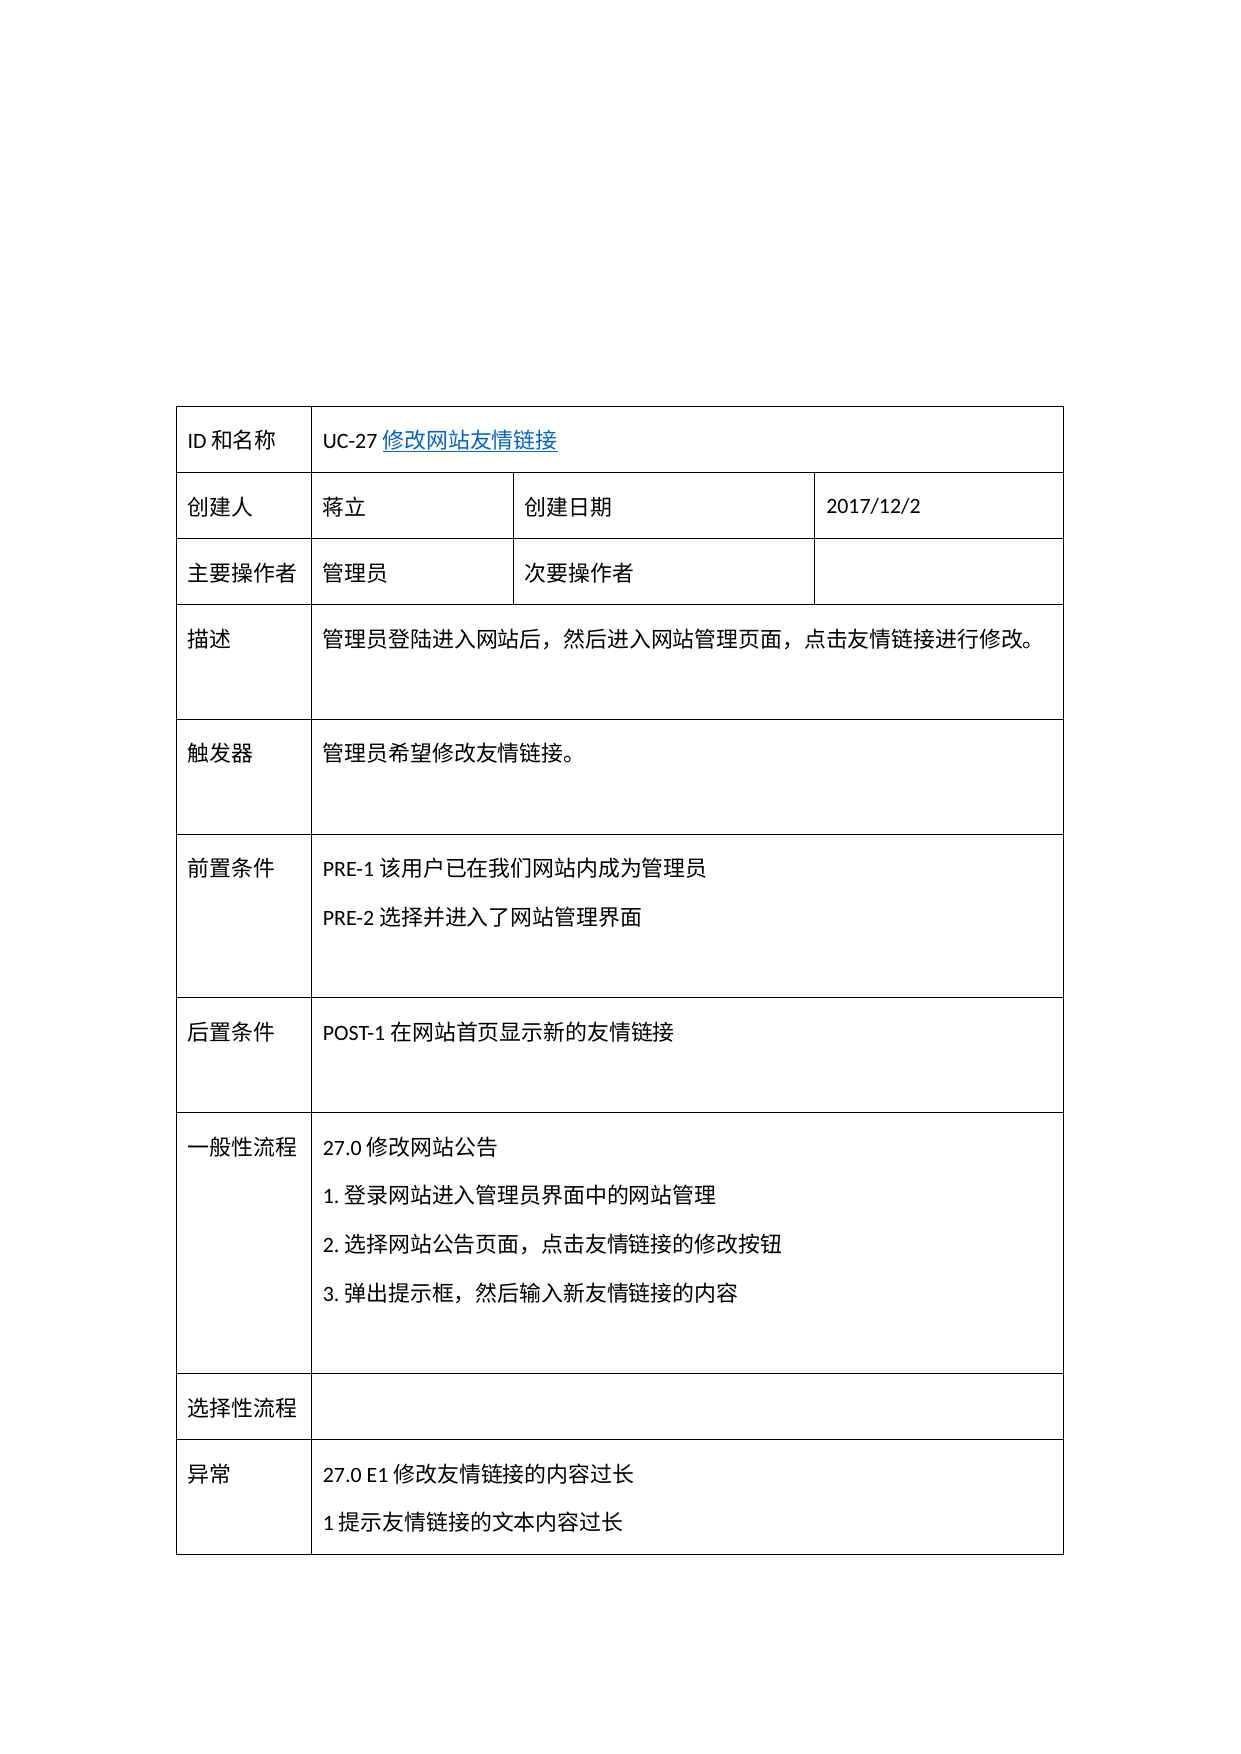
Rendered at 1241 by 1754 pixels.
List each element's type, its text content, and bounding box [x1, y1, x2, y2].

table_cell 选择性流程 [177, 1374, 311, 1439]
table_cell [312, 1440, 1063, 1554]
table_cell PRE-1 该用户已在我们网站内成为管理员 PRE-2 选择并进入了网站管理界面 [312, 835, 1063, 997]
table_cell 27.0 修改网站公告 1. 登录网站进入管理员界面中的网站管理 2. 选择网站公告页面，点击友情链接的修改按钮 3. 弹出提示框，然后输入新友情链接的内容 [312, 1113, 1063, 1373]
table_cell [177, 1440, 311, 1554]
table_cell [815, 539, 1063, 604]
table_cell 蒋立 [312, 473, 513, 538]
table_cell 后置条件 [177, 998, 311, 1112]
table_cell 主要操作者 [177, 539, 311, 604]
table_cell 前置条件 [177, 835, 311, 997]
table_cell 2017/12/2 [815, 473, 1063, 538]
table_cell 描述 [177, 605, 311, 719]
table_cell 管理员希望修改友情链接。 [312, 720, 1063, 833]
table_header UC-27 修改网站友情链接 [312, 407, 1063, 472]
table_cell 创建人 [177, 473, 311, 538]
table_cell [312, 1374, 1063, 1439]
table_cell 一般性流程 [177, 1113, 311, 1373]
table_cell 管理员 [312, 539, 513, 604]
table_cell 创建日期 [514, 473, 814, 538]
table_header ID和名称 [177, 407, 311, 472]
table_cell 触发器 [177, 720, 311, 833]
table_cell 次要操作者 [514, 539, 814, 604]
table_cell 管理员登陆进入网站后，然后进入网站管理页面，点击友情链接进行修改。 [312, 605, 1063, 719]
table_cell POST-1 在网站首页显示新的友情链接 [312, 998, 1063, 1112]
